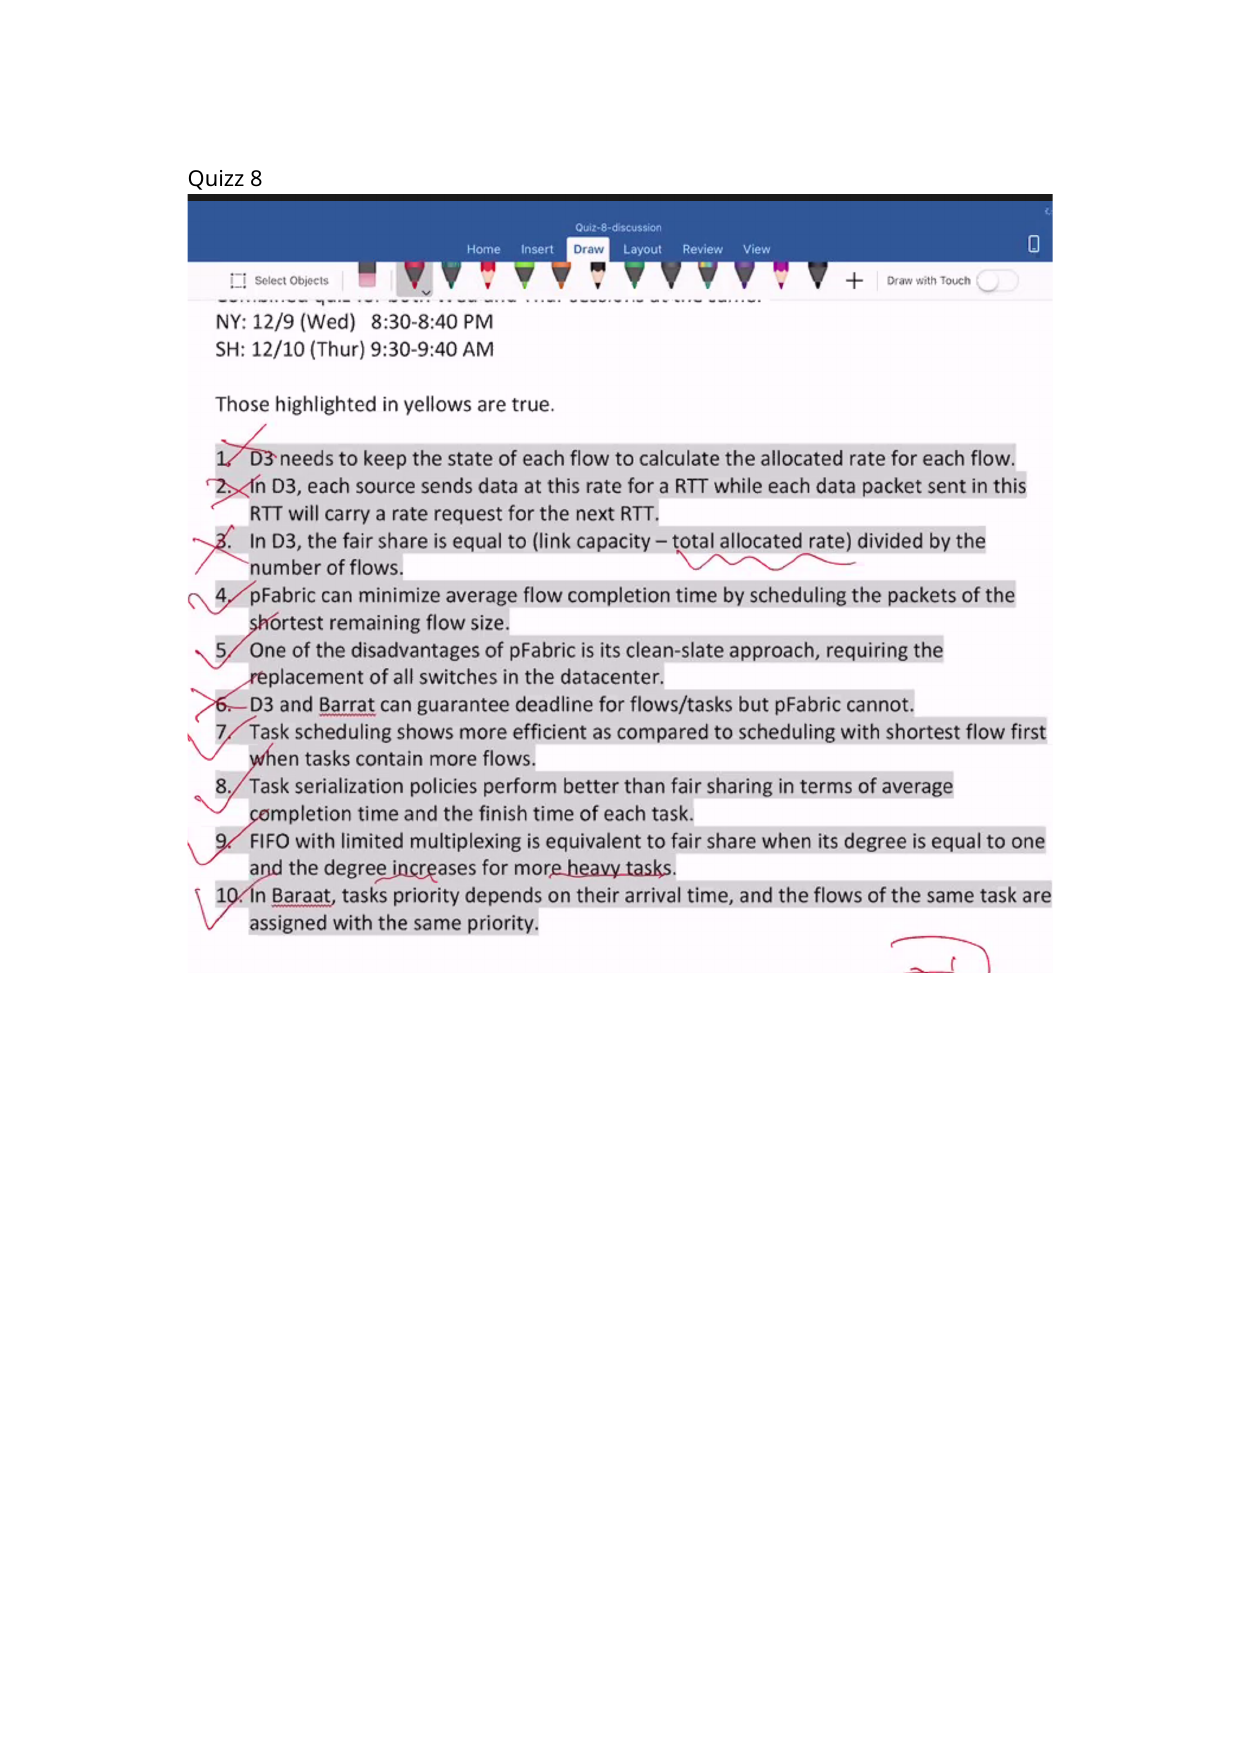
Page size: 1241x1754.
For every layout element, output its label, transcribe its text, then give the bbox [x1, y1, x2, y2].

text Quizz 8 [187, 162, 1053, 194]
picture [187, 194, 1053, 973]
